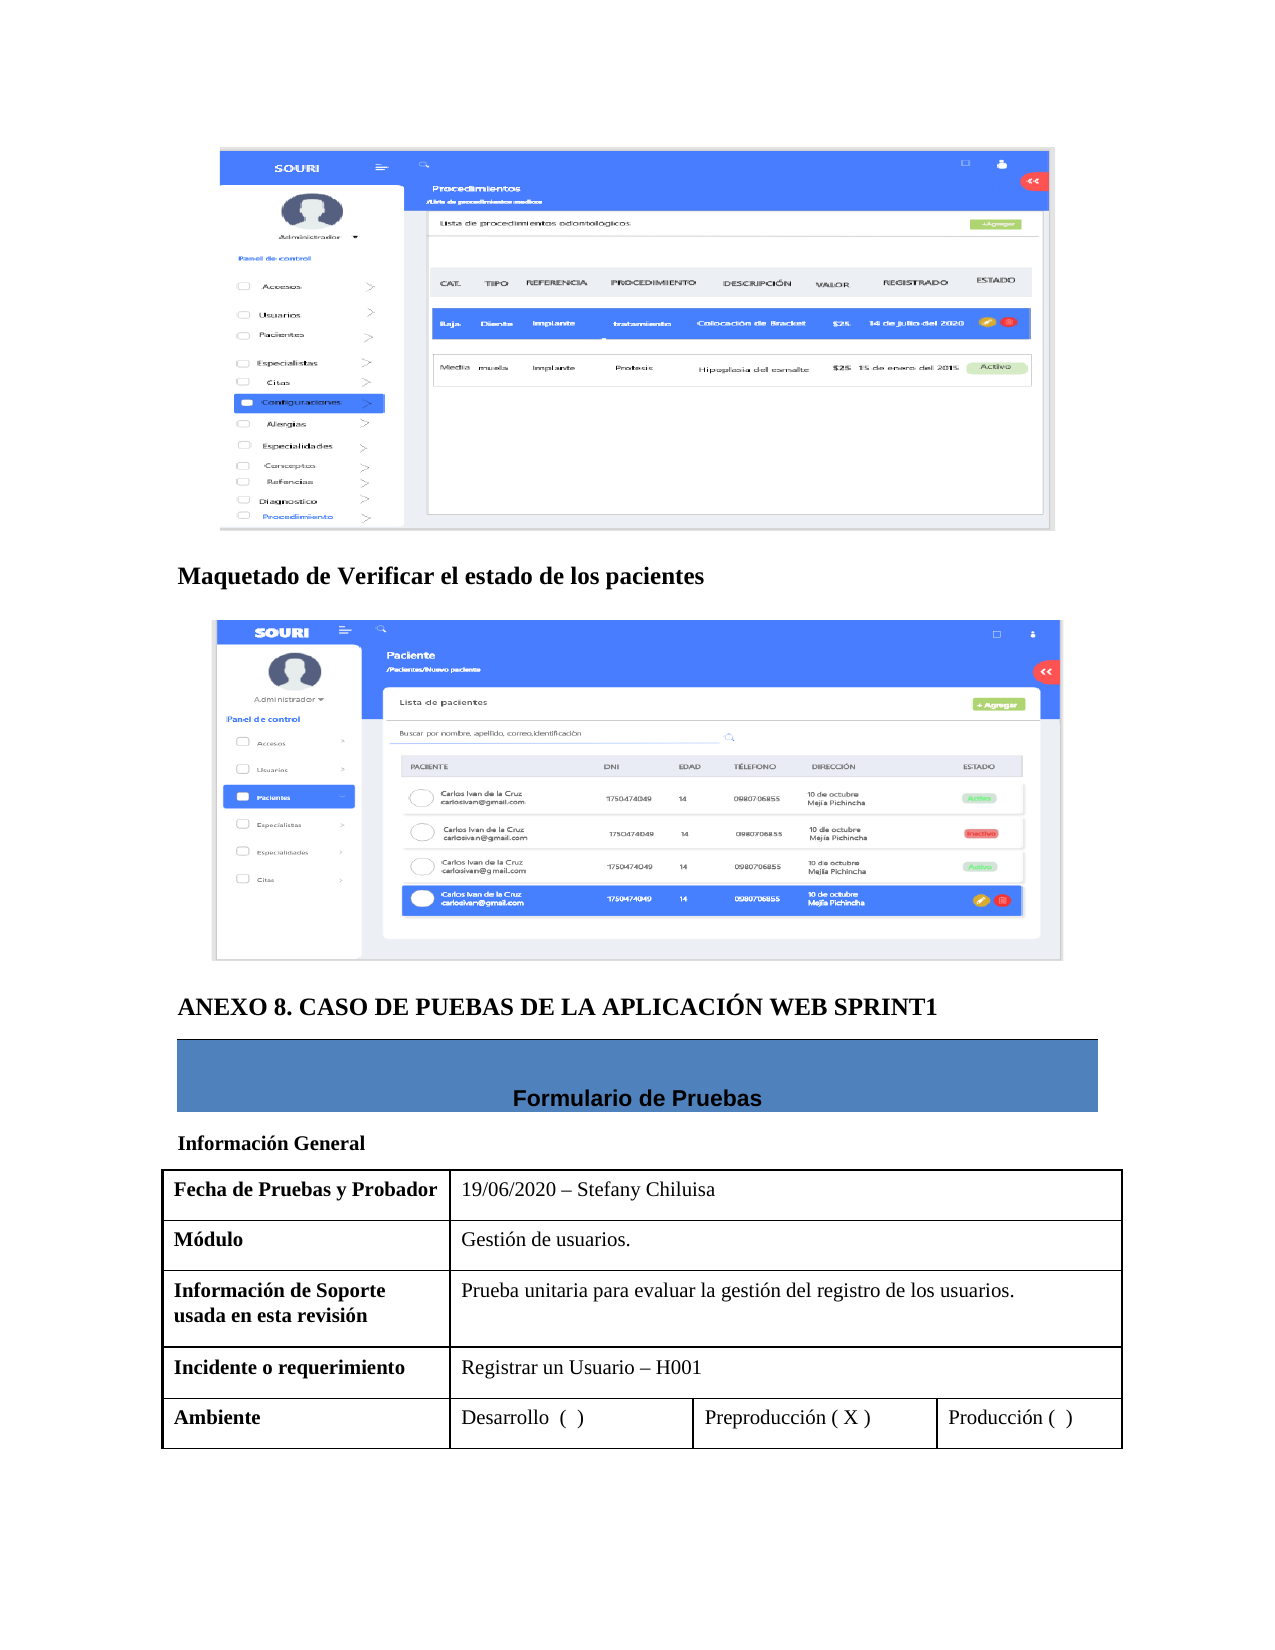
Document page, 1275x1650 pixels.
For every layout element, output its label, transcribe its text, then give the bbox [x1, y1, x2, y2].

text ANEXO 8. CASO DE PUEBAS DE LA APLICACIÓN WEB SPRINT1 [177, 992, 1098, 1020]
table_cell Desarrollo ( ) [451, 1399, 692, 1447]
table_cell Incidente o requerimiento [164, 1348, 449, 1397]
table_cell Producción ( ) [938, 1399, 1121, 1447]
text Maquetado de Verificar el estado de los pacientes [177, 561, 1098, 589]
table_cell Prueba unitaria para evaluar la gestión del registro de los usuarios. [451, 1271, 1121, 1346]
table_cell Información de Soporte usada en esta revisión [164, 1271, 449, 1346]
picture [219, 147, 1056, 531]
table_cell Gestión de usuarios. [451, 1221, 1121, 1270]
table_cell Módulo [164, 1221, 449, 1270]
table_header Fecha de Pruebas y Probador [164, 1171, 449, 1220]
table_cell Ambiente [164, 1399, 449, 1447]
text Formulario de Pruebas [177, 1084, 1098, 1112]
table_cell Preproducción ( X ) [694, 1399, 936, 1447]
table_cell Registrar un Usuario – H001 [451, 1348, 1121, 1397]
table_header 19/06/2020 – Stefany Chiluisa [451, 1171, 1121, 1220]
picture [211, 620, 1064, 961]
text Información General [177, 1131, 1098, 1154]
